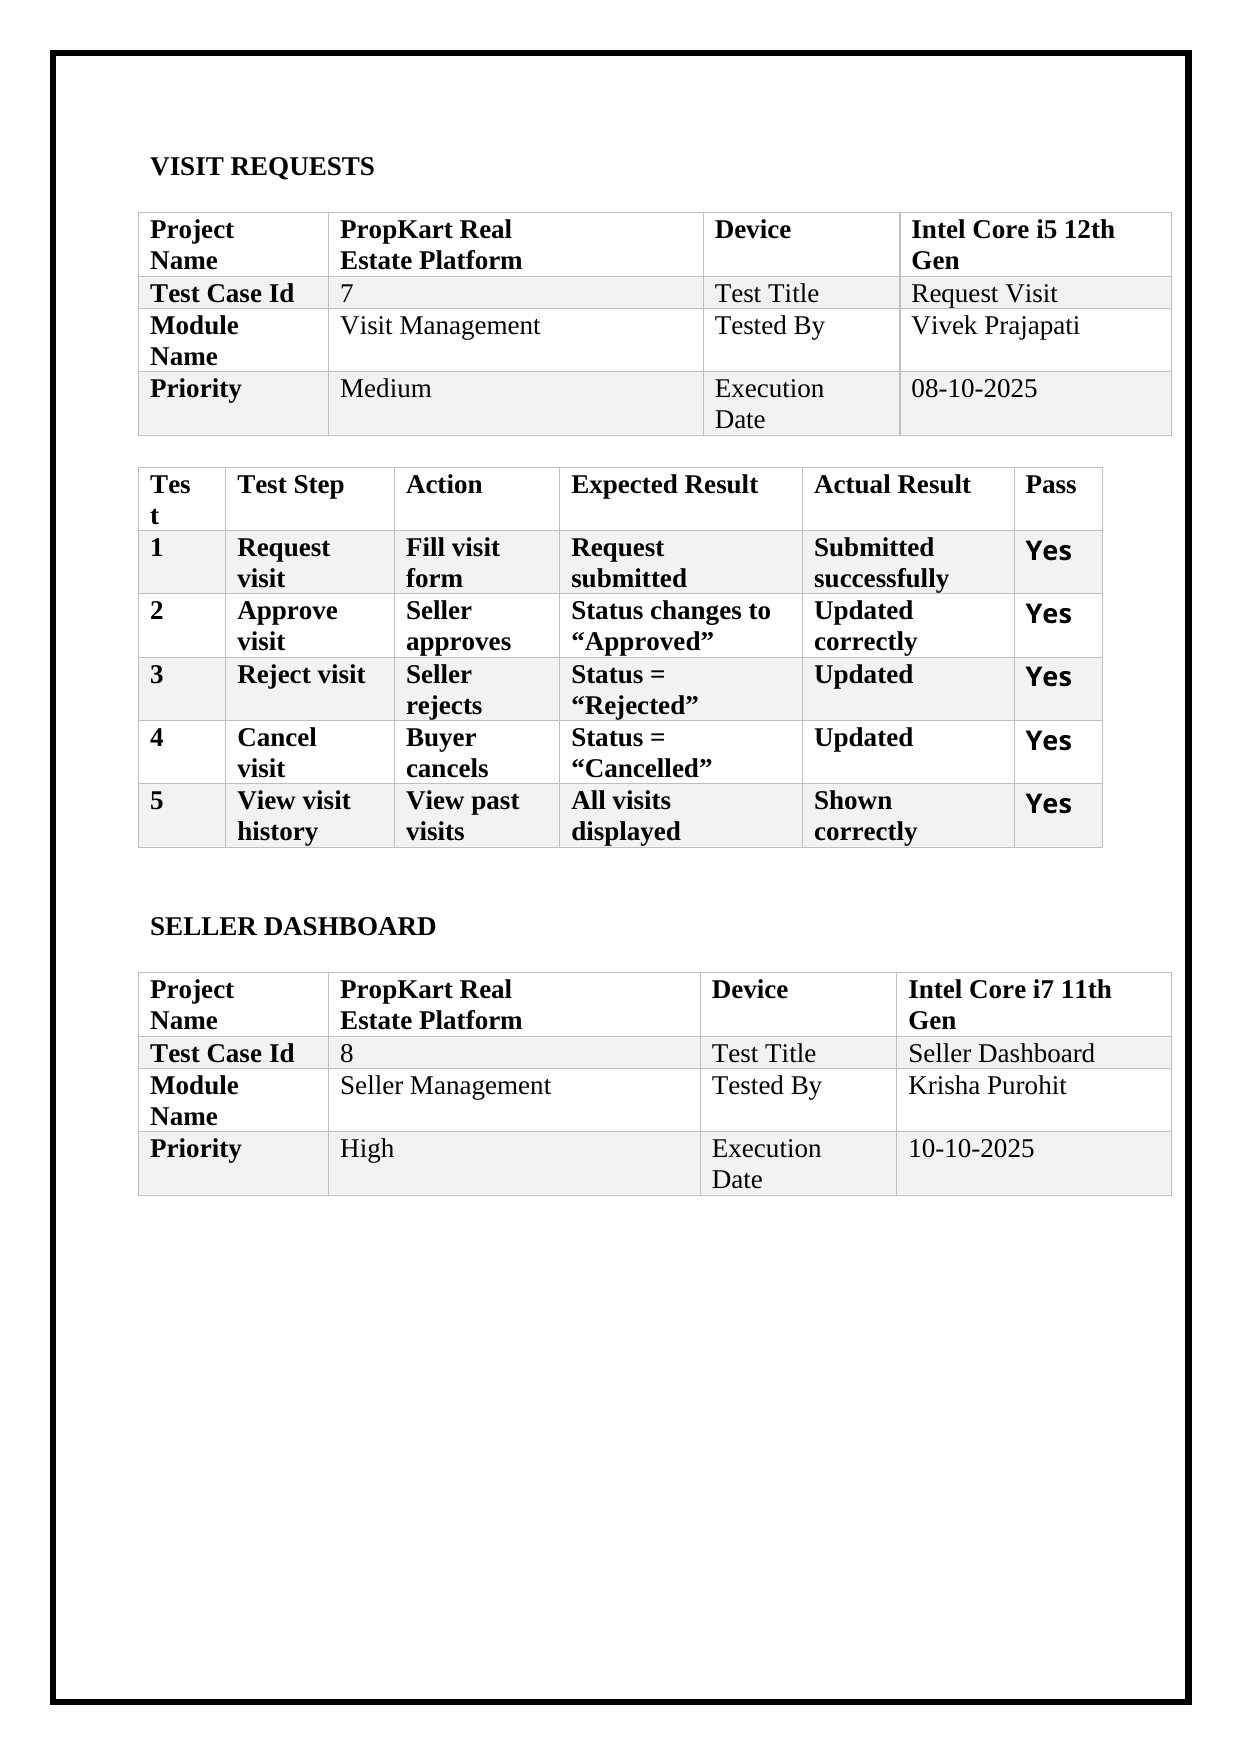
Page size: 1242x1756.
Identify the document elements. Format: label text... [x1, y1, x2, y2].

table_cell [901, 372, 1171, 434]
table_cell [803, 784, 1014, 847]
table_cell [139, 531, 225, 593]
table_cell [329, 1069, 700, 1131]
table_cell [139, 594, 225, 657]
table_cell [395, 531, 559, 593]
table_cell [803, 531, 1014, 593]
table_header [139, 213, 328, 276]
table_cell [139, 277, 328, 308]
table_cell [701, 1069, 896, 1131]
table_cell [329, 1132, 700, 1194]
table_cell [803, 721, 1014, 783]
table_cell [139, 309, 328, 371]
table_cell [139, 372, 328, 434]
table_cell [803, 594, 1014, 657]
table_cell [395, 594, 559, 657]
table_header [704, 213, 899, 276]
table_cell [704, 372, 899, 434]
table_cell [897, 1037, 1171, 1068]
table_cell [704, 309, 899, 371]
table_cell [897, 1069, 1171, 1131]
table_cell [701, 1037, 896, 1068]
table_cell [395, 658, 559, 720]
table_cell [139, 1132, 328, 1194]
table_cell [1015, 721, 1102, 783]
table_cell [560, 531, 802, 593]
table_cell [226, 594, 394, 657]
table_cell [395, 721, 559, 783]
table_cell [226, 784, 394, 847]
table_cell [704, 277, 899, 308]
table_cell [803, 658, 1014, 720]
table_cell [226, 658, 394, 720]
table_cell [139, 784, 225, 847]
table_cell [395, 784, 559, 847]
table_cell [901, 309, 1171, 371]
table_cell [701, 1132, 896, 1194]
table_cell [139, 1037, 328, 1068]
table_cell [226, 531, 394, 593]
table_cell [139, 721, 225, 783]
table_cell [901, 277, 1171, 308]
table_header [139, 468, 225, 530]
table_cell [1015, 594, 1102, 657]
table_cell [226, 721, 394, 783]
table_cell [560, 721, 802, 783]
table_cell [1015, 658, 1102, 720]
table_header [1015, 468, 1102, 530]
text SELLER DASHBOARD [150, 910, 1077, 941]
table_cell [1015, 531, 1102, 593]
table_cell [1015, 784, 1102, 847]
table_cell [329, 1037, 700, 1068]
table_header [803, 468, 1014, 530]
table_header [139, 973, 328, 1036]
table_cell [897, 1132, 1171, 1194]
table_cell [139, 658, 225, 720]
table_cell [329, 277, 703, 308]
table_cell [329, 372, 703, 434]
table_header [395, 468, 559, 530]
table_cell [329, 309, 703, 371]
text VISIT REQUESTS [150, 150, 1077, 181]
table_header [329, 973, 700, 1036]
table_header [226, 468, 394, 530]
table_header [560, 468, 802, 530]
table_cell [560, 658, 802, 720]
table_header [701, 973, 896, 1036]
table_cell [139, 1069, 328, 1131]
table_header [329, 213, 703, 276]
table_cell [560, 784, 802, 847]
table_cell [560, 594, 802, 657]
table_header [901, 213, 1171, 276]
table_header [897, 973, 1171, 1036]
